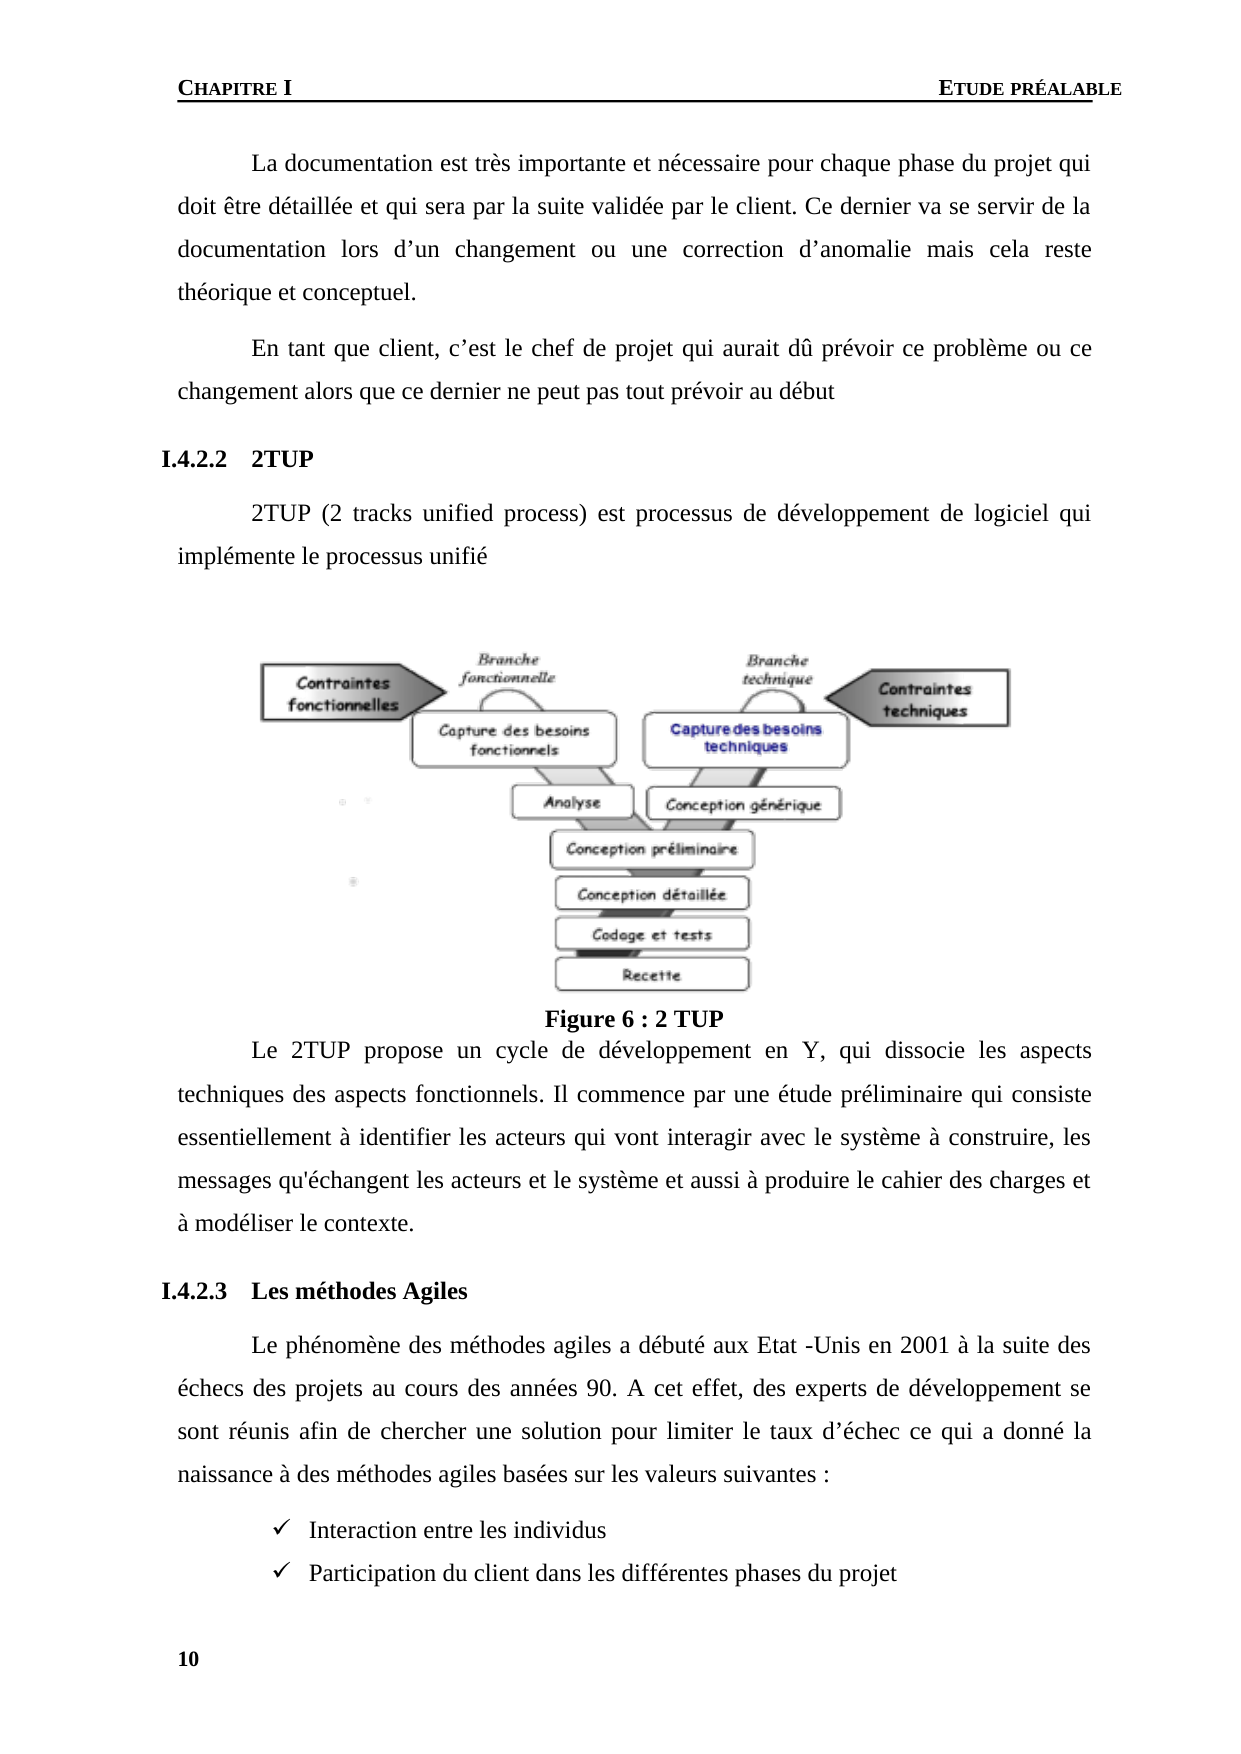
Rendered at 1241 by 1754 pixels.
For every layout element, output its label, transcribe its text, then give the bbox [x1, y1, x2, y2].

picture [257, 650, 1013, 995]
list Participation du client dans les différentes phases du projet [271, 1558, 1092, 1587]
list Interaction entre les individus [271, 1515, 1092, 1544]
text La documentation est très importante et nécessaire pour chaque phase du projet qui doit être détaillée et qui sera par la suite validée par le client. Ce dernier va se servir de la documentation lors d’un changement ou une correction d’anomalie mais cela reste théorique et conceptuel. [177, 148, 1092, 306]
text 2TUP (2 tracks unified process) est processus de développement de logiciel qui implémente le processus unifié [177, 498, 1092, 569]
text 2TUP [161, 444, 1092, 473]
text Les méthodes Agiles [161, 1276, 1092, 1305]
text Le phénomène des méthodes agiles a débuté aux Etat -Unis en 2001 à la suite des échecs des projets au cours des années 90. A cet effet, des experts de développement se sont réunis afin de chercher une solution pour limiter le taux d’échec ce qui a donné la naissance à des méthodes agiles basées sur les valeurs suivantes : [177, 1330, 1092, 1488]
text En tant que client, c’est le chef de projet qui aurait dû prévoir ce problème ou ce changement alors que ce dernier ne peut pas tout prévoir au début [177, 333, 1092, 404]
